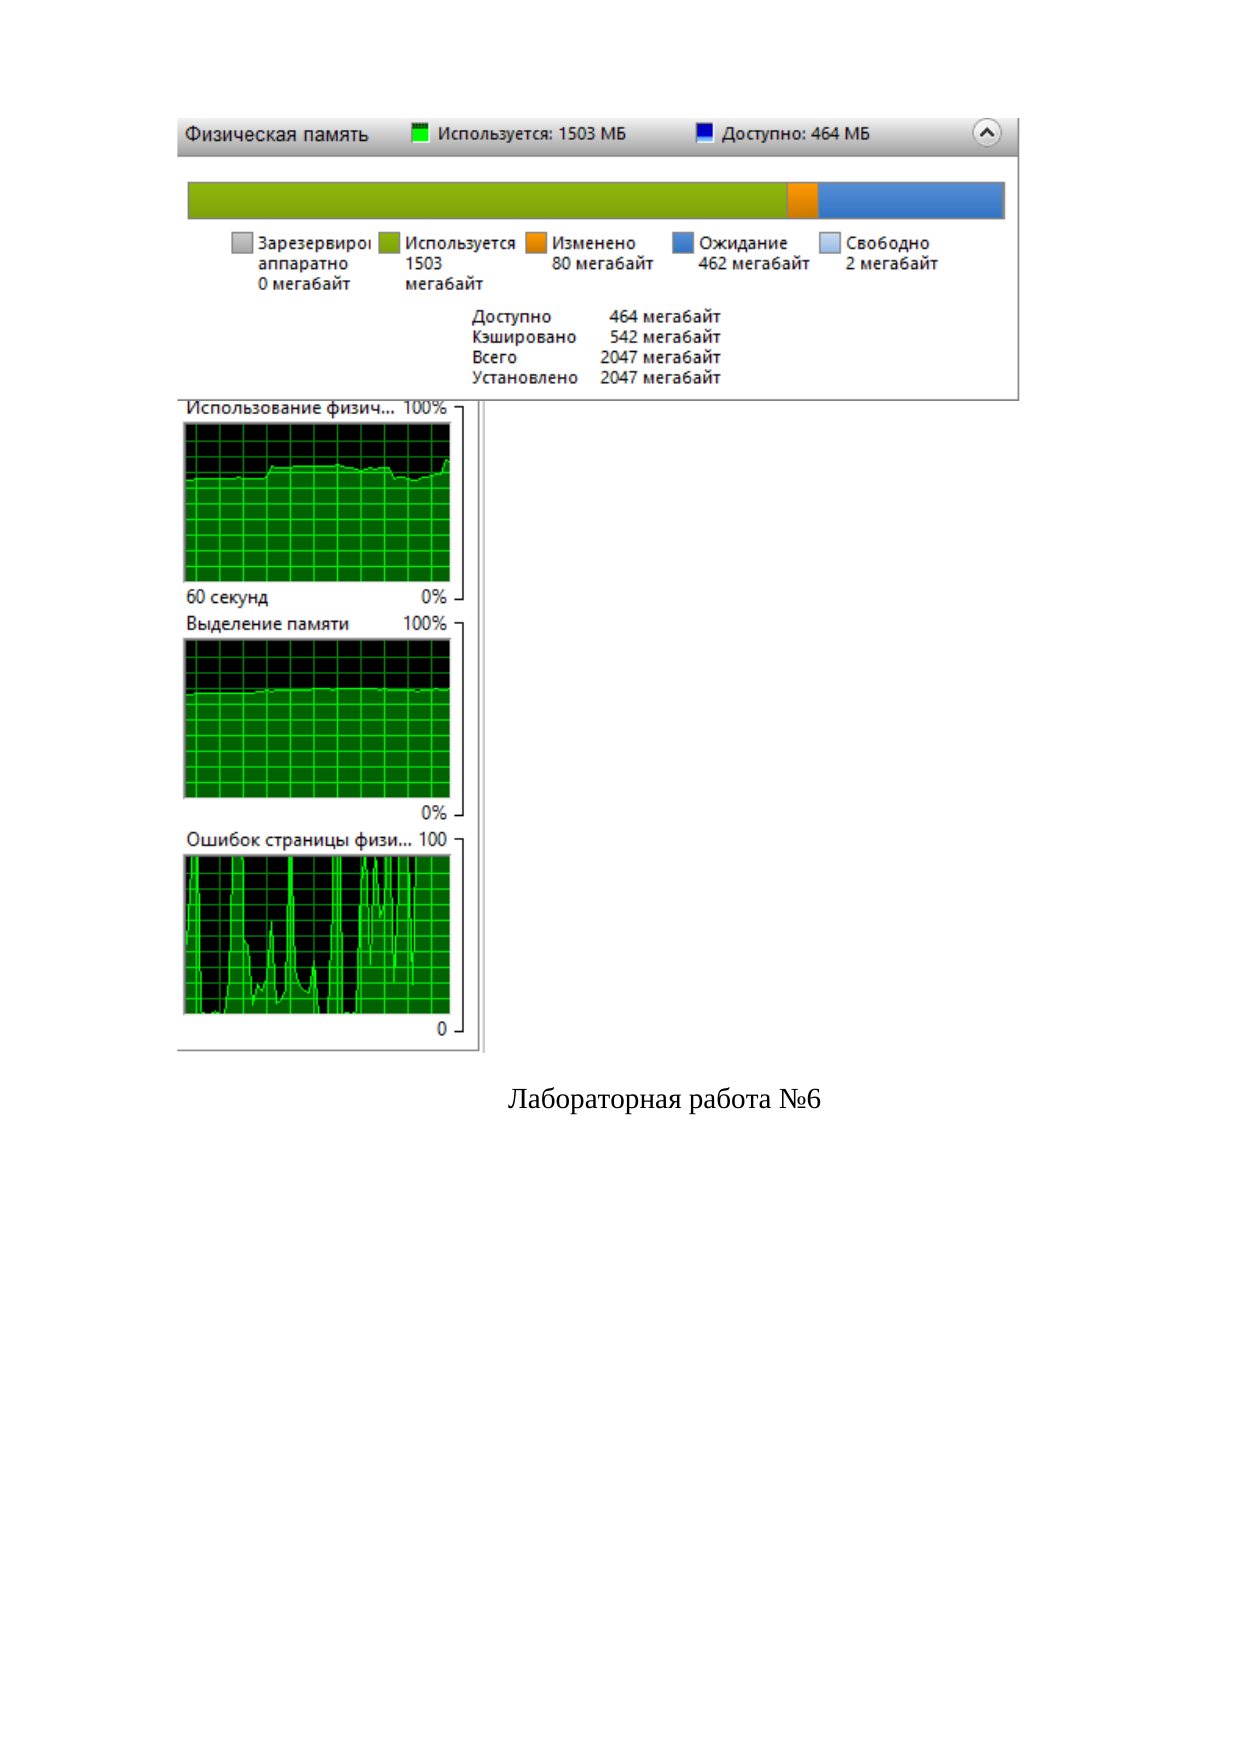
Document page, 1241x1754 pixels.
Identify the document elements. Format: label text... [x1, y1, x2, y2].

picture [177, 118, 1021, 1053]
text Лабораторная работа №6 [177, 1081, 1152, 1115]
